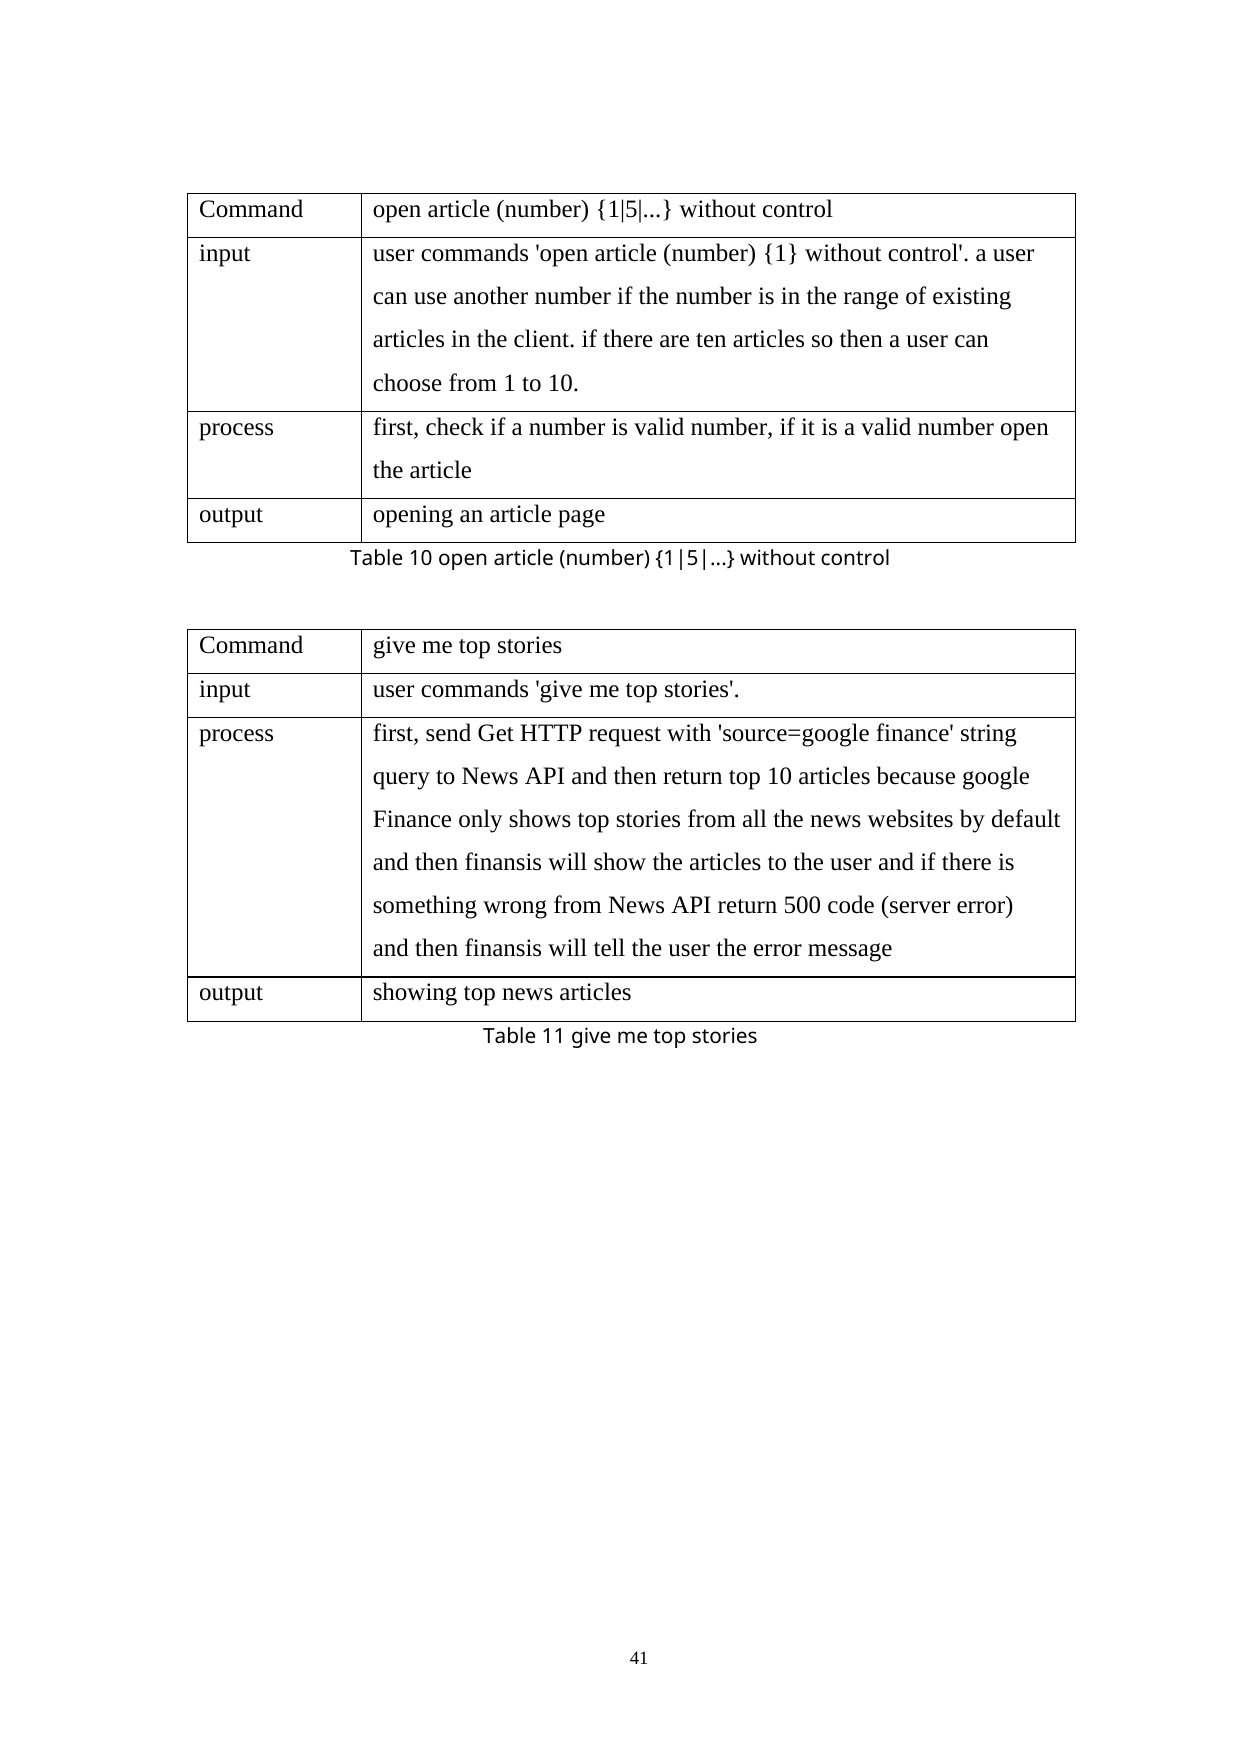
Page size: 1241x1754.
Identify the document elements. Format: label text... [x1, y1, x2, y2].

table_cell output [188, 499, 361, 542]
table_cell output [188, 978, 361, 1021]
table_cell process [188, 718, 361, 976]
table_cell user commands 'give me top stories'. [362, 674, 1075, 717]
text Table 10 open article (number) {1|5|...} without control [187, 543, 1053, 571]
table_cell first, send Get HTTP request with 'source=google finance' string query to News API and then return top 10 articles because google Finance only shows top stories from all the news websites by default and then finansis will show the articles to the user and if there is something wrong from News API return 500 code (server error) and then finansis will tell the user the error message [362, 718, 1075, 976]
table_cell input [188, 674, 361, 717]
table_header give me top stories [362, 630, 1075, 673]
table_cell first, check if a number is valid number, if it is a valid number open the article [362, 412, 1075, 498]
table_cell user commands 'open article (number) {1} without control'. a user can use another number if the number is in the range of existing articles in the client. if there are ten articles so then a user can choose from 1 to 10. [362, 238, 1075, 411]
table_cell opening an article page [362, 499, 1075, 542]
table_header Command [188, 194, 361, 237]
text Table 11 give me top stories [187, 1022, 1053, 1050]
table_cell showing top news articles [362, 978, 1075, 1021]
table_header Command [188, 630, 361, 673]
table_cell process [188, 412, 361, 498]
table_cell input [188, 238, 361, 411]
table_header open article (number) {1|5|...} without control [362, 194, 1075, 237]
